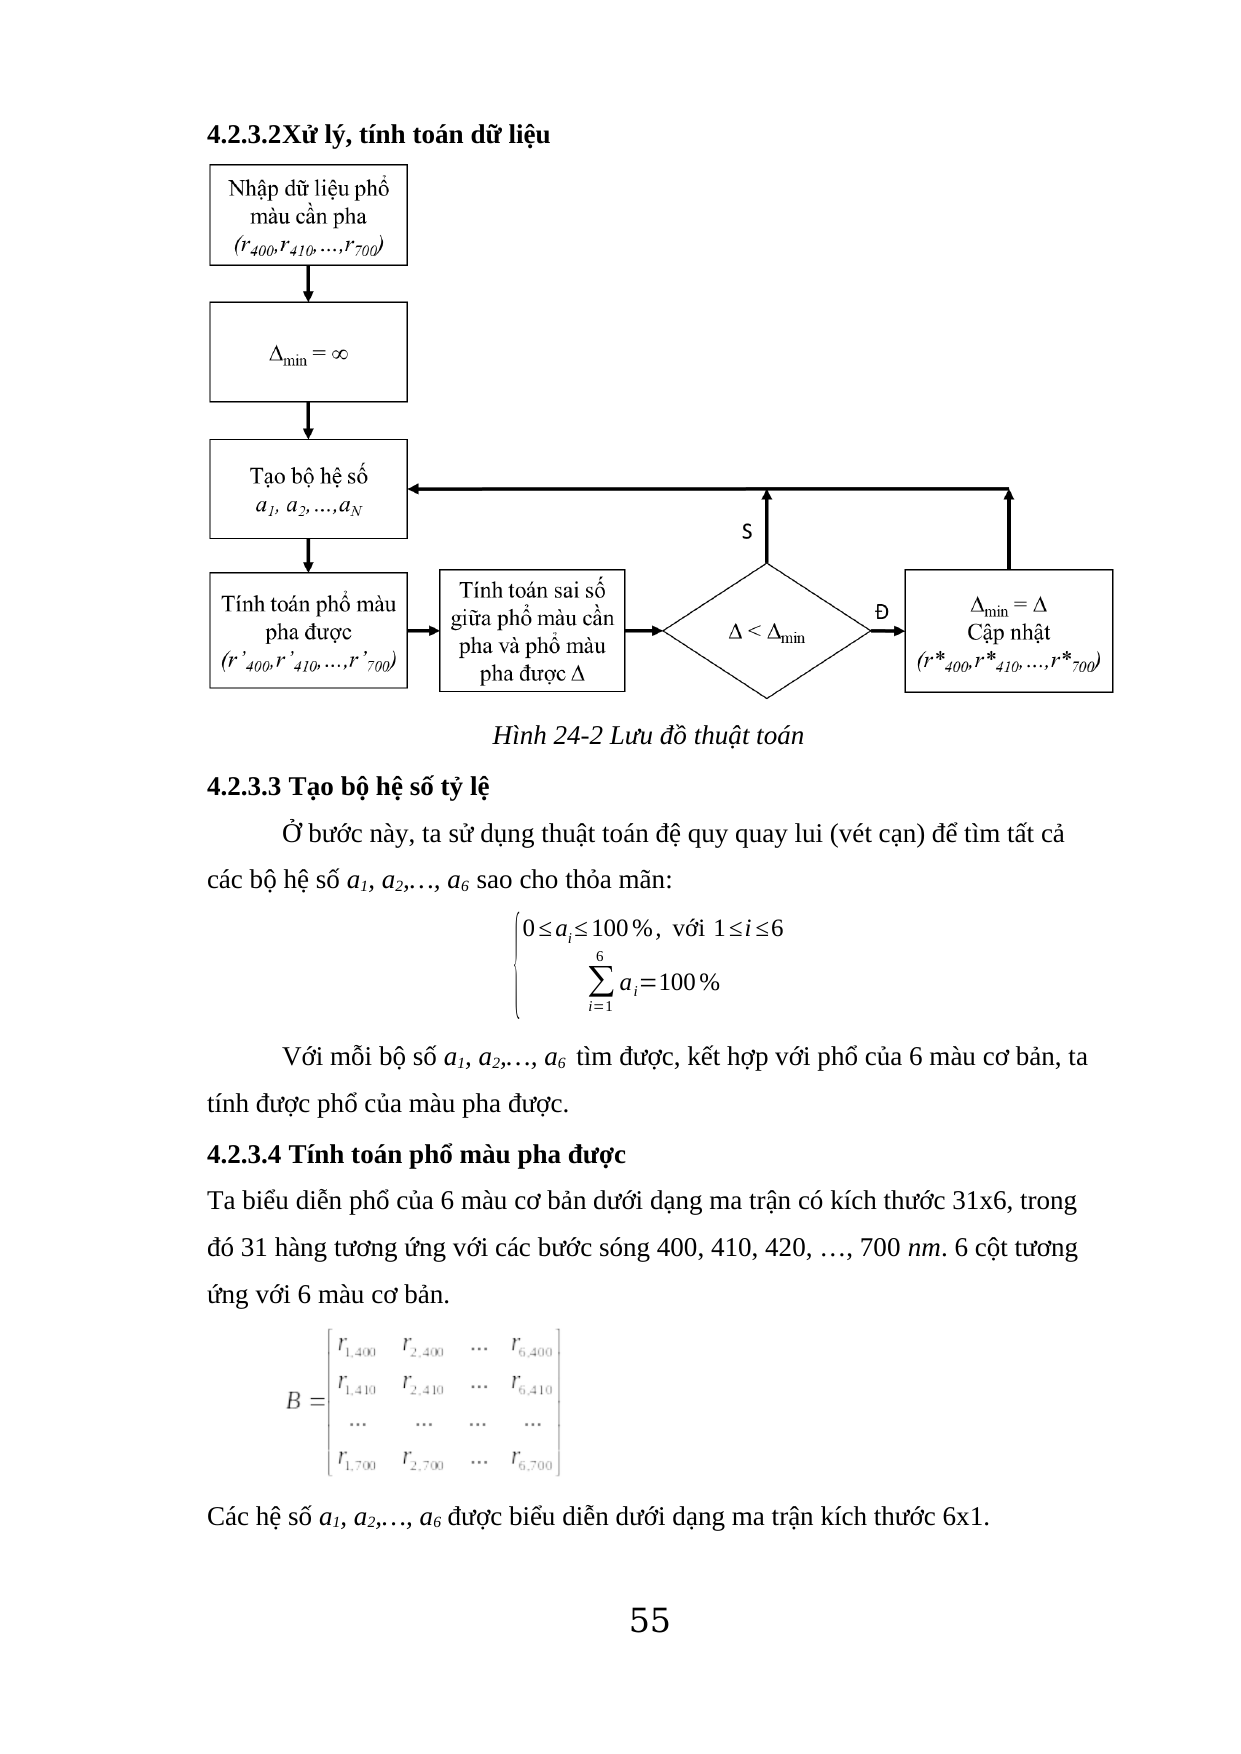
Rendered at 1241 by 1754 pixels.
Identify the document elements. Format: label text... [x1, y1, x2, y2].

picture [206, 164, 1115, 700]
subtitle Xử lý, tính toán dữ liệu [207, 118, 1092, 149]
text Ở bước này, ta sử dụng thuật toán đệ quy quay lui (vét cạn) để tìm tất cả các bộ hệ số a1, a2,…, a6 sao cho thỏa mãn: [207, 817, 1092, 895]
subtitle Tính toán phổ màu pha được [207, 1138, 1092, 1169]
subtitle Tạo bộ hệ số tỷ lệ [207, 770, 1092, 801]
text Ta biểu diễn phổ của 6 màu cơ bản dưới dạng ma trận có kích thước 31x6, trong đó 31 hàng tương ứng với các bước sóng 400, 410, 420, …, 700 nm. 6 cột tương ứng với 6 màu cơ bản. [207, 1184, 1092, 1309]
text Các hệ số a1, a2,…, a6 được biểu diễn dưới dạng ma trận kích thước 6x1. [207, 1500, 1092, 1531]
text Với mỗi bộ số a1, a2,…, a6 tìm được, kết hợp với phổ của 6 màu cơ bản, ta tính được phổ của màu pha được. [207, 1040, 1092, 1118]
